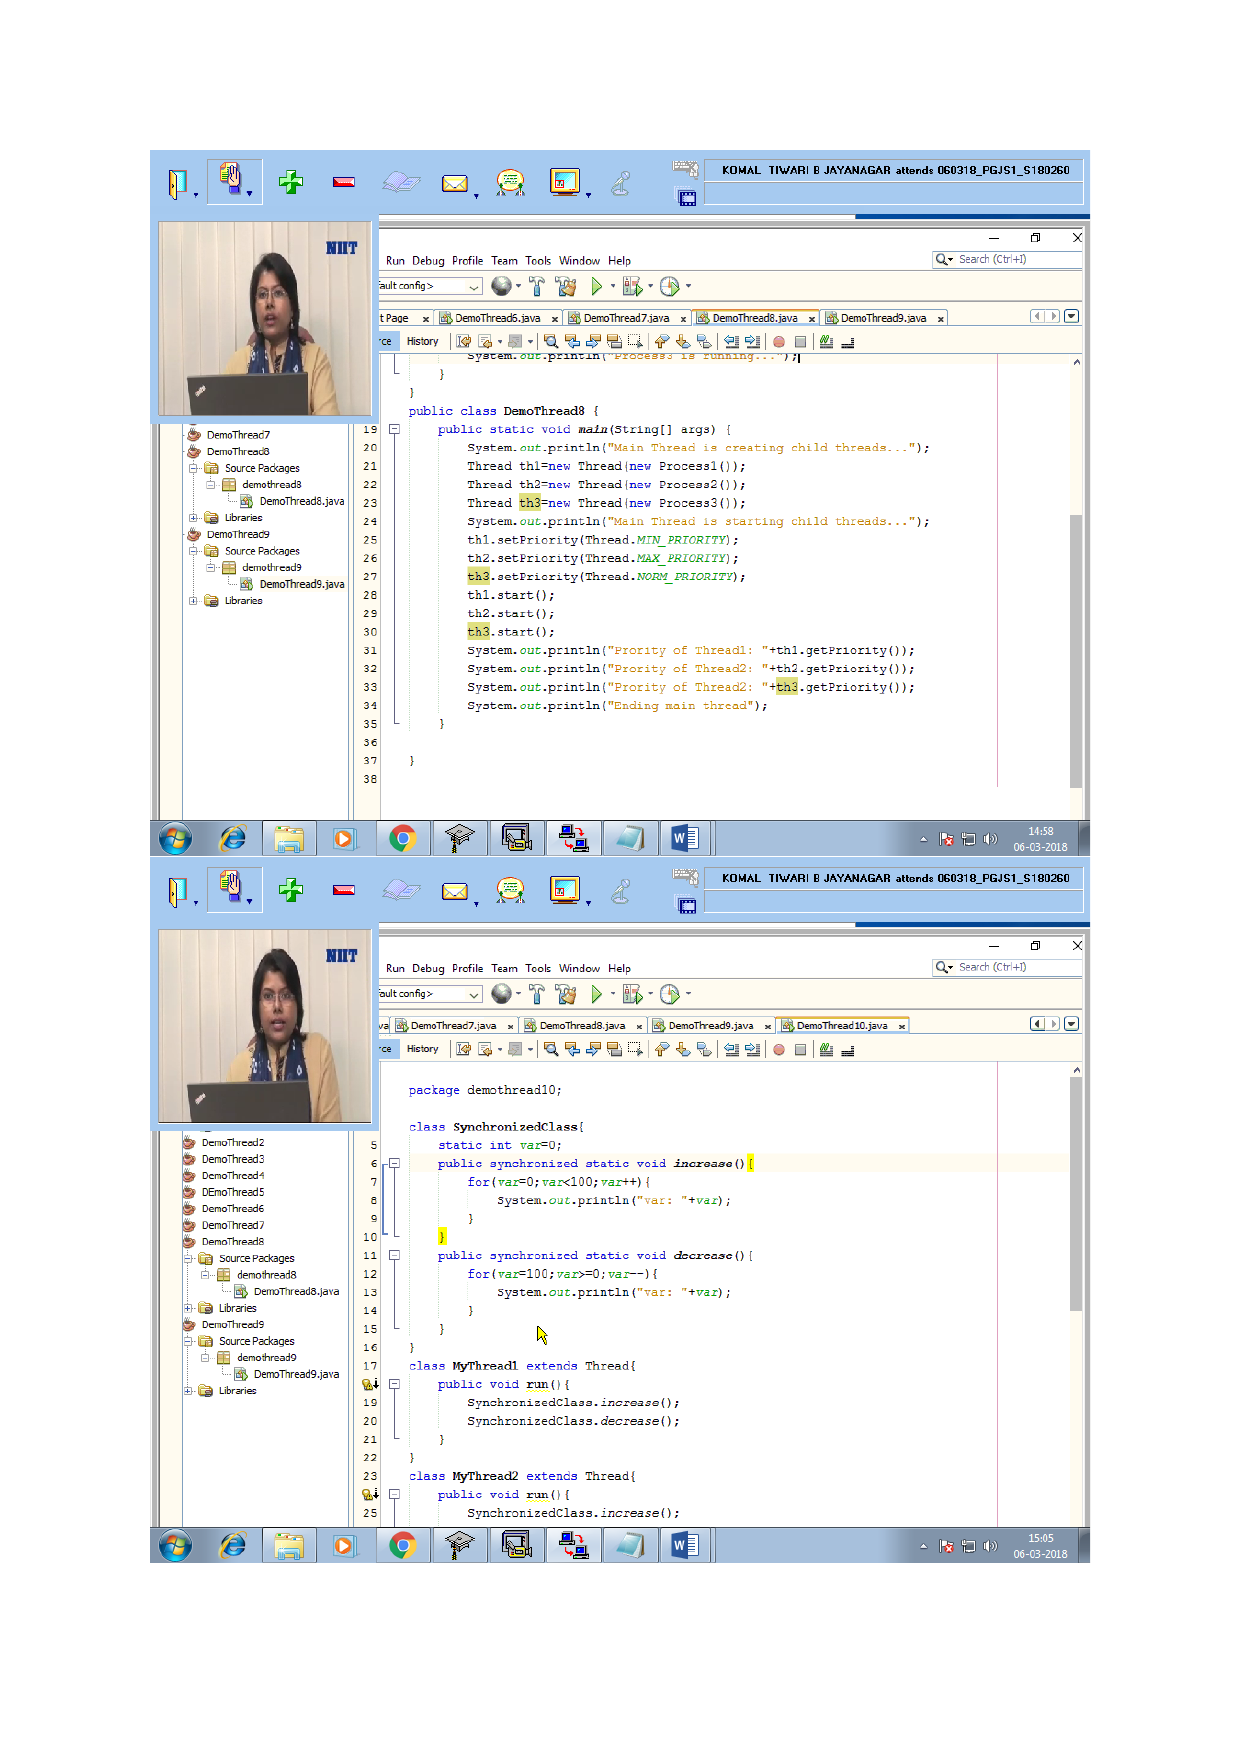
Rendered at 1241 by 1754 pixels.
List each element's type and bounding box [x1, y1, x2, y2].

picture [150, 150, 1091, 856]
picture [150, 857, 1091, 1563]
